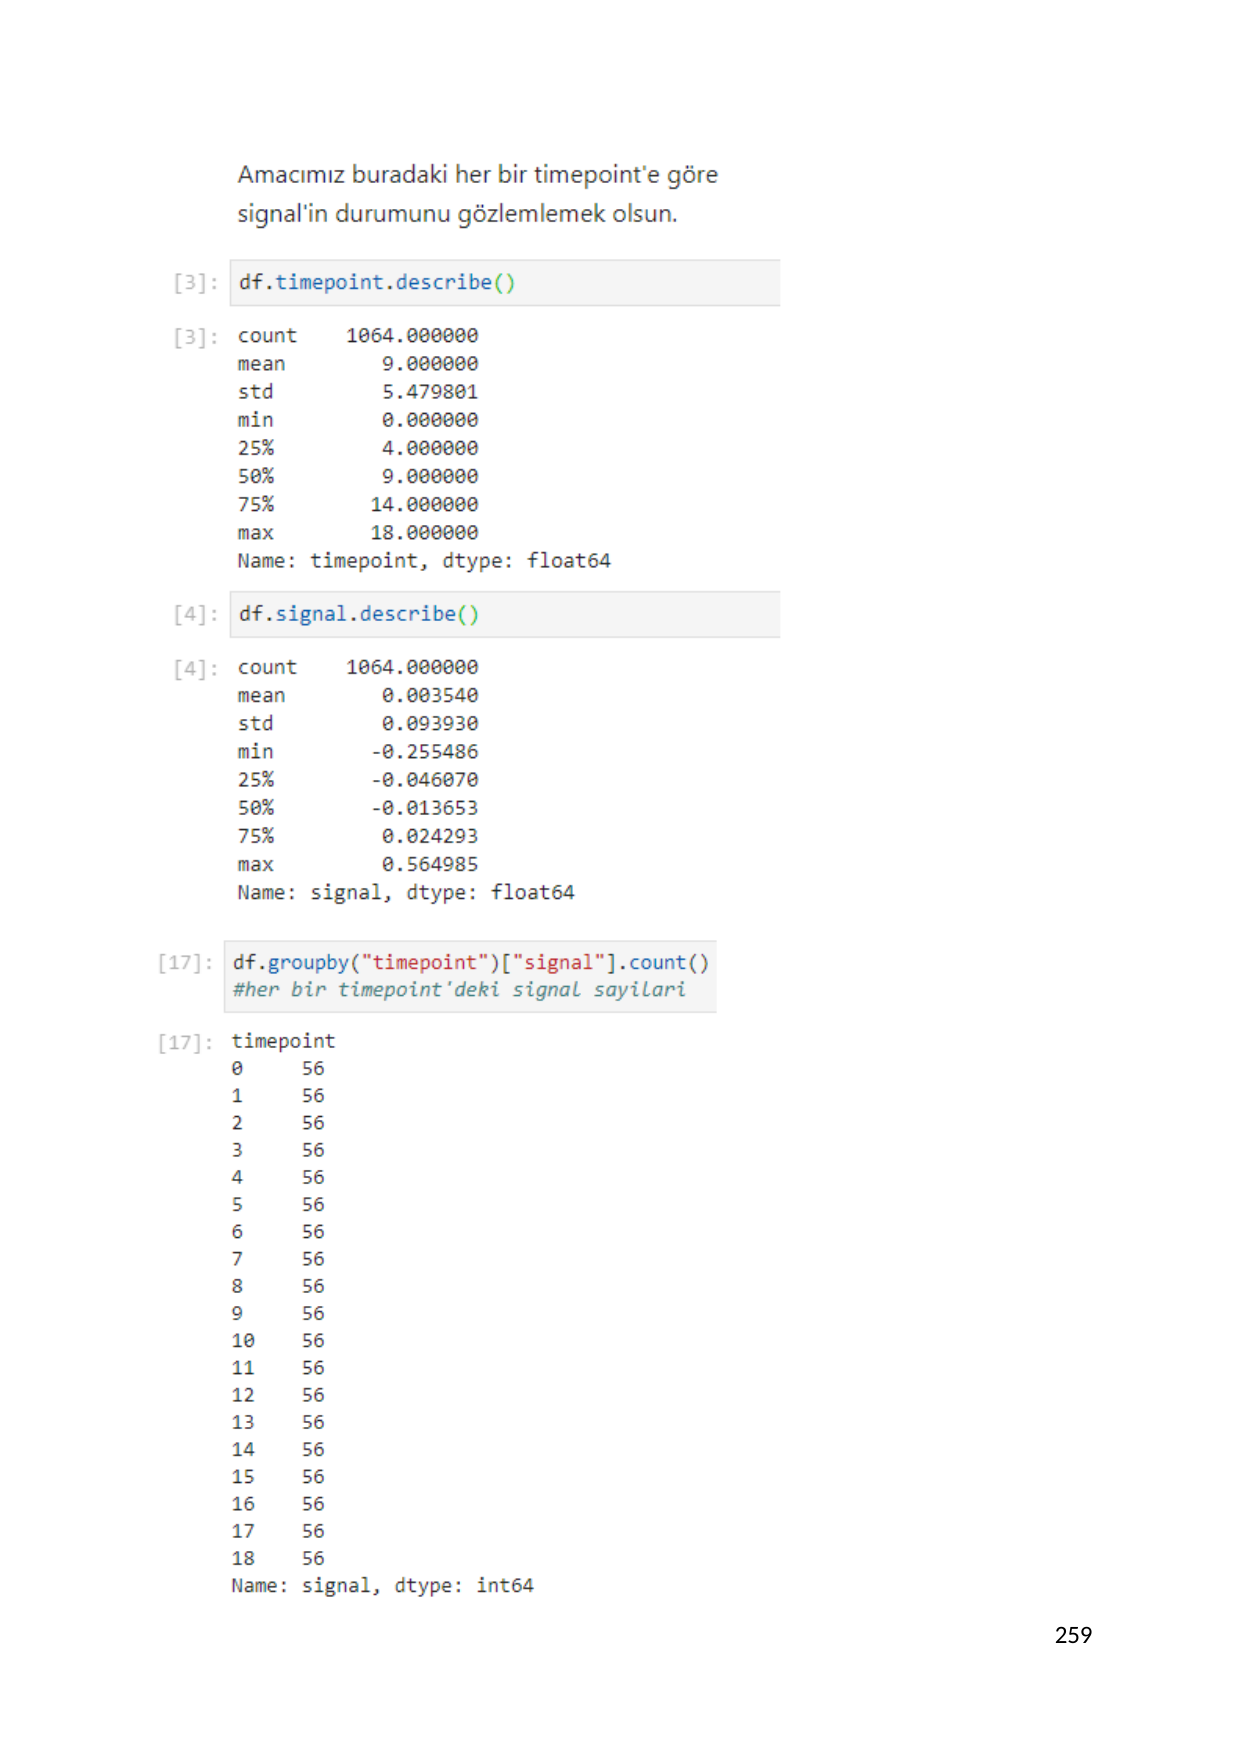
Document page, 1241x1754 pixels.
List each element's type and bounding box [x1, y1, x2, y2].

picture [147, 930, 717, 1609]
picture [147, 147, 781, 912]
